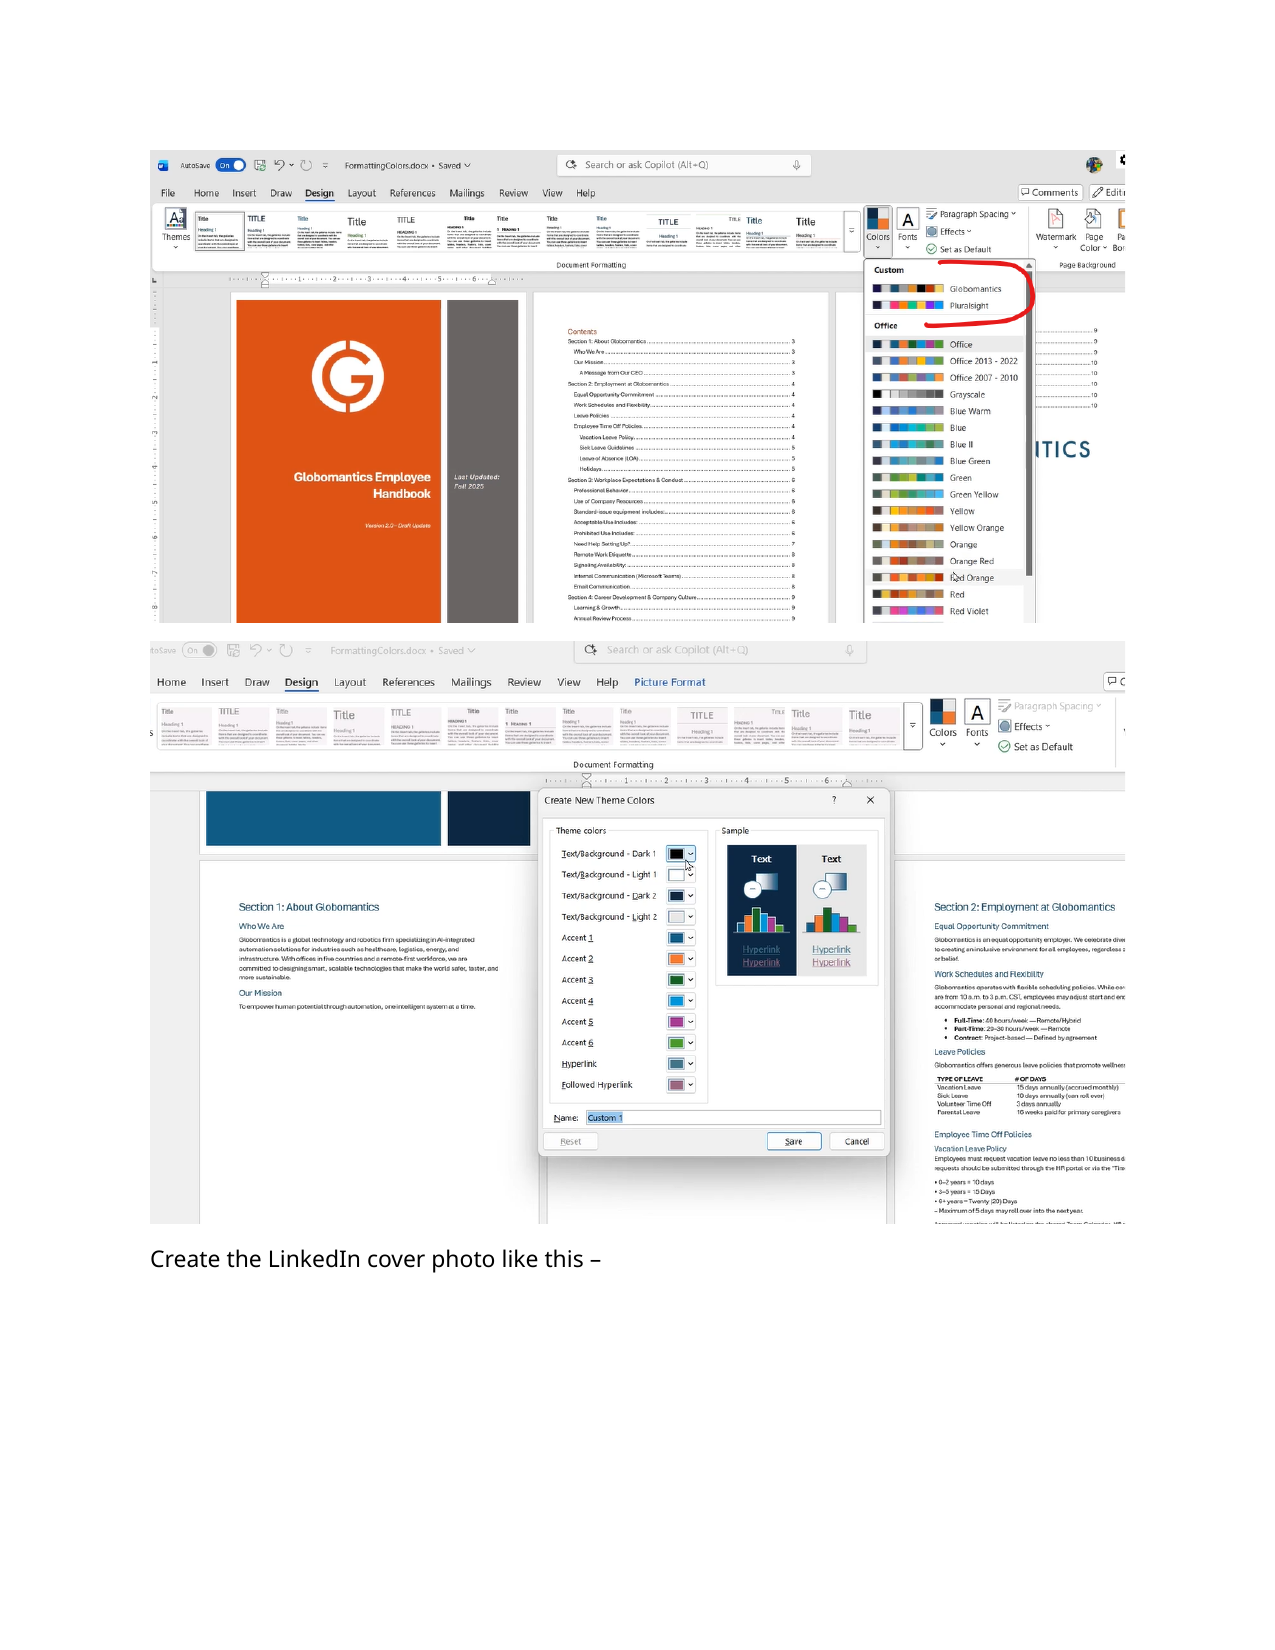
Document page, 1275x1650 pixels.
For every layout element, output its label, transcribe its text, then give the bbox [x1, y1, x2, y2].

picture [150, 641, 1125, 1224]
picture [150, 150, 1125, 623]
text Create the LinkedIn cover photo like this – [150, 1243, 1125, 1274]
